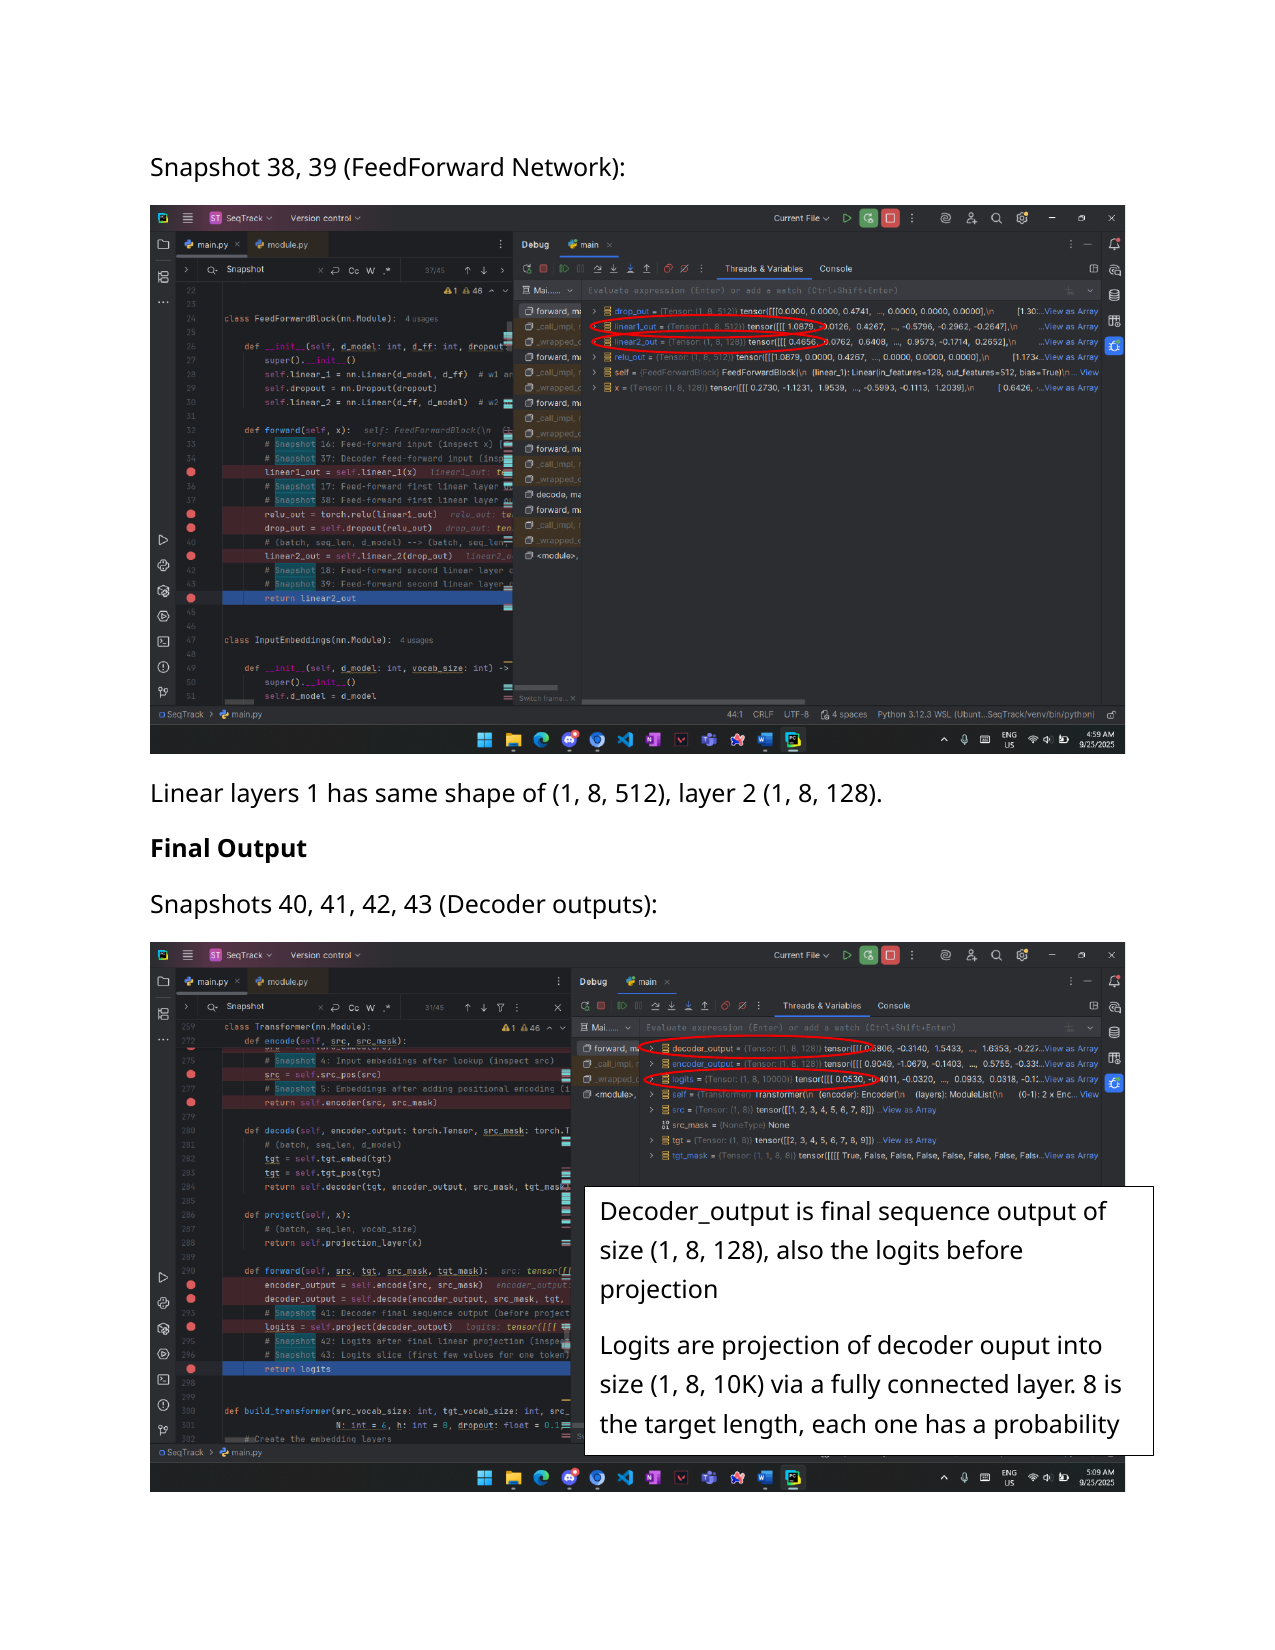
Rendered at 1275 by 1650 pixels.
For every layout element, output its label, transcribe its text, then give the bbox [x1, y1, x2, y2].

text Linear layers 1 has same shape of (1, 8, 512), layer 2 (1, 8, 128). [150, 775, 1125, 809]
text Snapshots 40, 41, 42, 43 (Decoder outputs): [150, 887, 1125, 921]
text Snapshot 38, 39 (FeedForward Network): [150, 150, 1125, 184]
picture [150, 942, 1125, 1492]
picture [150, 205, 1125, 754]
text Final Output [150, 831, 1125, 865]
